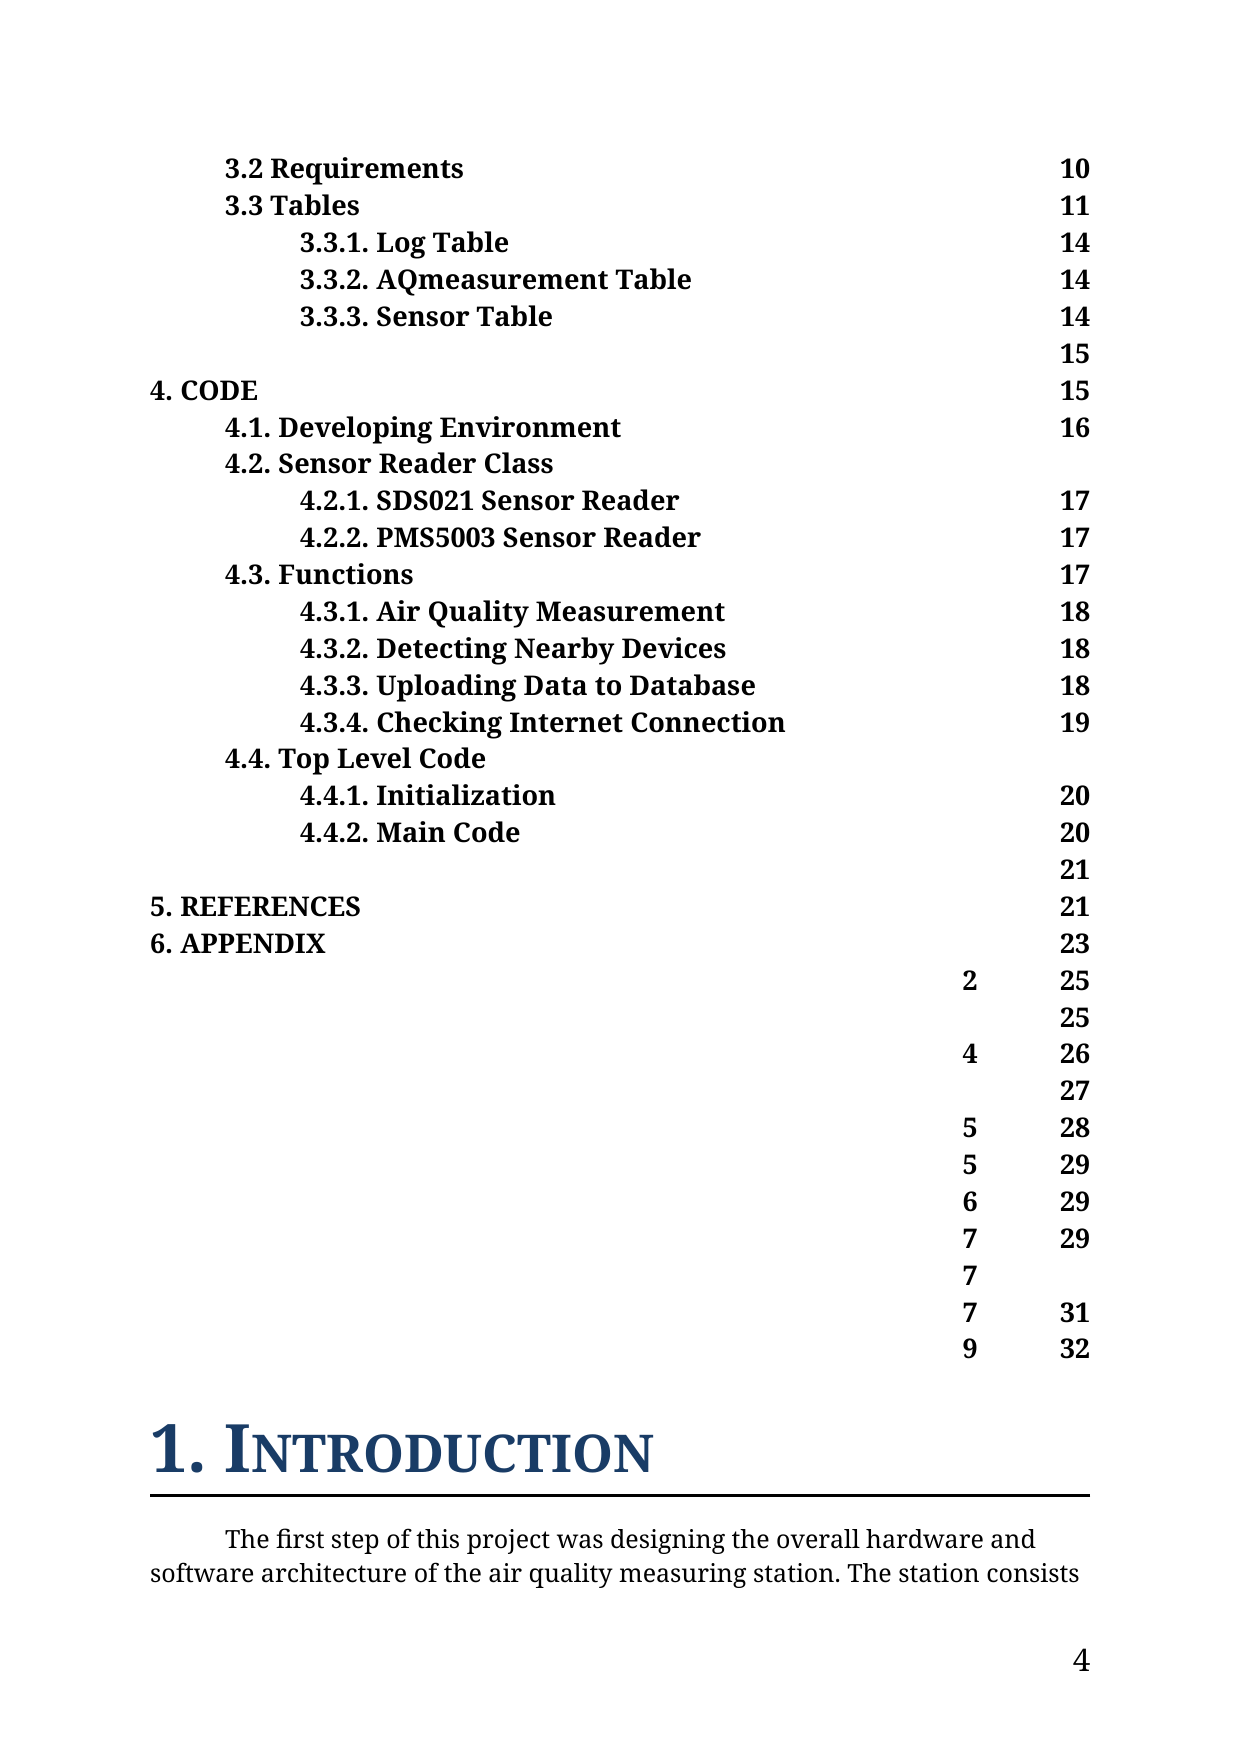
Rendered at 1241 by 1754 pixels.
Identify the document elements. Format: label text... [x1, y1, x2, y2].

text 4.1. Developing Environment [150, 408, 977, 445]
text 15 [1015, 371, 1090, 408]
text 19 [1015, 703, 1090, 740]
text 16 [1015, 408, 1090, 445]
text 11 [1015, 187, 1090, 224]
text 25 [1015, 998, 1090, 1035]
text 29 [1015, 1146, 1090, 1182]
text 1. INTRODUCTION [150, 1401, 1090, 1494]
text 4.3.4. Checking Internet Connection [150, 703, 977, 740]
text 4.3. Functions [150, 556, 977, 592]
text 20 [1015, 777, 1090, 814]
text 7 [150, 1256, 977, 1293]
text 31 [1015, 1293, 1090, 1330]
text 2 [150, 961, 977, 998]
text 29 [1015, 1182, 1090, 1219]
text 29 [1015, 1219, 1090, 1256]
text 4.2.2. PMS5003 Sensor Reader [150, 519, 977, 556]
text 27 [1015, 1072, 1090, 1109]
text 17 [1015, 556, 1090, 592]
text 17 [1015, 519, 1090, 556]
text 6. APPENDIX [150, 924, 977, 961]
text 3.3 Tables [150, 187, 977, 224]
text 7 [150, 1293, 977, 1330]
text 3.2 Requirements [150, 150, 977, 187]
text 4.3.2. Detecting Nearby Devices [150, 629, 977, 666]
text 21 [1015, 851, 1090, 887]
text 4.3.3. Uploading Data to Database [150, 666, 977, 703]
text 3.3.3. Sensor Table [225, 297, 977, 334]
text 4.4.1. Initialization [150, 777, 977, 814]
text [150, 1522, 1090, 1590]
text 25 [1015, 961, 1090, 998]
text 18 [1015, 666, 1090, 703]
text 6 [150, 1182, 977, 1219]
text 14 [1015, 261, 1090, 297]
text 17 [1015, 482, 1090, 519]
text 4. CODE [150, 371, 977, 408]
text 4.4.2. Main Code [225, 814, 977, 851]
text 28 [1015, 1109, 1090, 1146]
text 18 [1015, 629, 1090, 666]
text 23 [1015, 924, 1090, 961]
text 26 [1015, 1035, 1090, 1072]
text 4.2. Sensor Reader Class [150, 445, 977, 482]
text 15 [1015, 334, 1090, 371]
text 3.3.1. Log Table [150, 224, 977, 261]
text 32 [1015, 1330, 1090, 1367]
text 20 [1015, 814, 1090, 851]
text 5 [150, 1109, 977, 1146]
text 4.2.1. SDS021 Sensor Reader [150, 482, 977, 519]
text 7 [150, 1219, 977, 1256]
text 10 [1015, 150, 1090, 187]
text 14 [1015, 297, 1090, 334]
text 14 [1015, 224, 1090, 261]
text 4 [150, 1035, 977, 1072]
text 18 [1015, 592, 1090, 629]
text 4.4. Top Level Code [150, 740, 977, 777]
text 9 [150, 1330, 977, 1367]
text 5. REFERENCES [150, 887, 977, 924]
text 21 [1015, 887, 1090, 924]
text 5 [150, 1146, 977, 1182]
text 3.3.2. AQmeasurement Table [225, 261, 977, 297]
text 4.3.1. Air Quality Measurement [150, 592, 977, 629]
